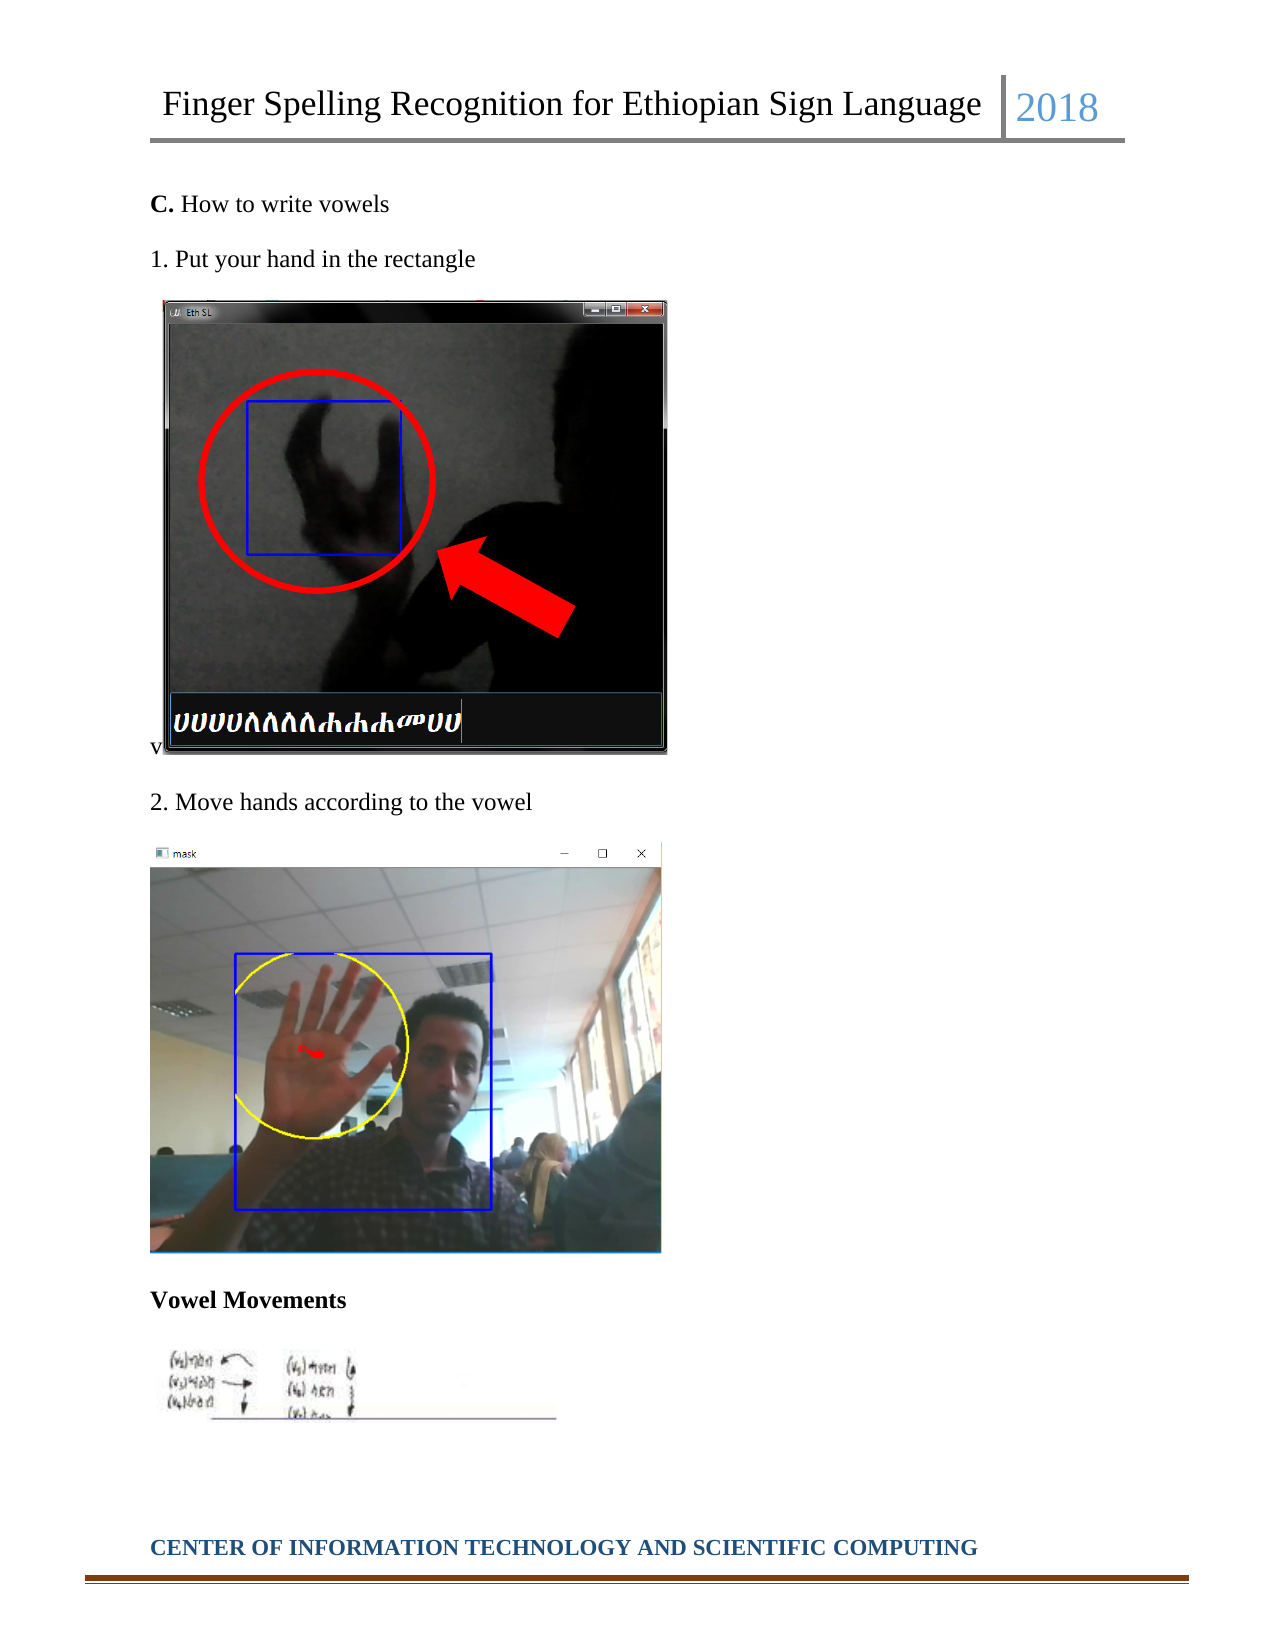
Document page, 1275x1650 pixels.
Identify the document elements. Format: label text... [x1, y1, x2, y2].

text 2. Move hands according to the vowel [150, 787, 1125, 816]
picture [150, 842, 662, 1254]
picture [150, 1344, 557, 1423]
picture [162, 300, 668, 755]
text 1. Put your hand in the rectangle [150, 244, 1125, 273]
text Vowel Movements [150, 1285, 1125, 1313]
text C. How to write vowels [150, 189, 1125, 218]
